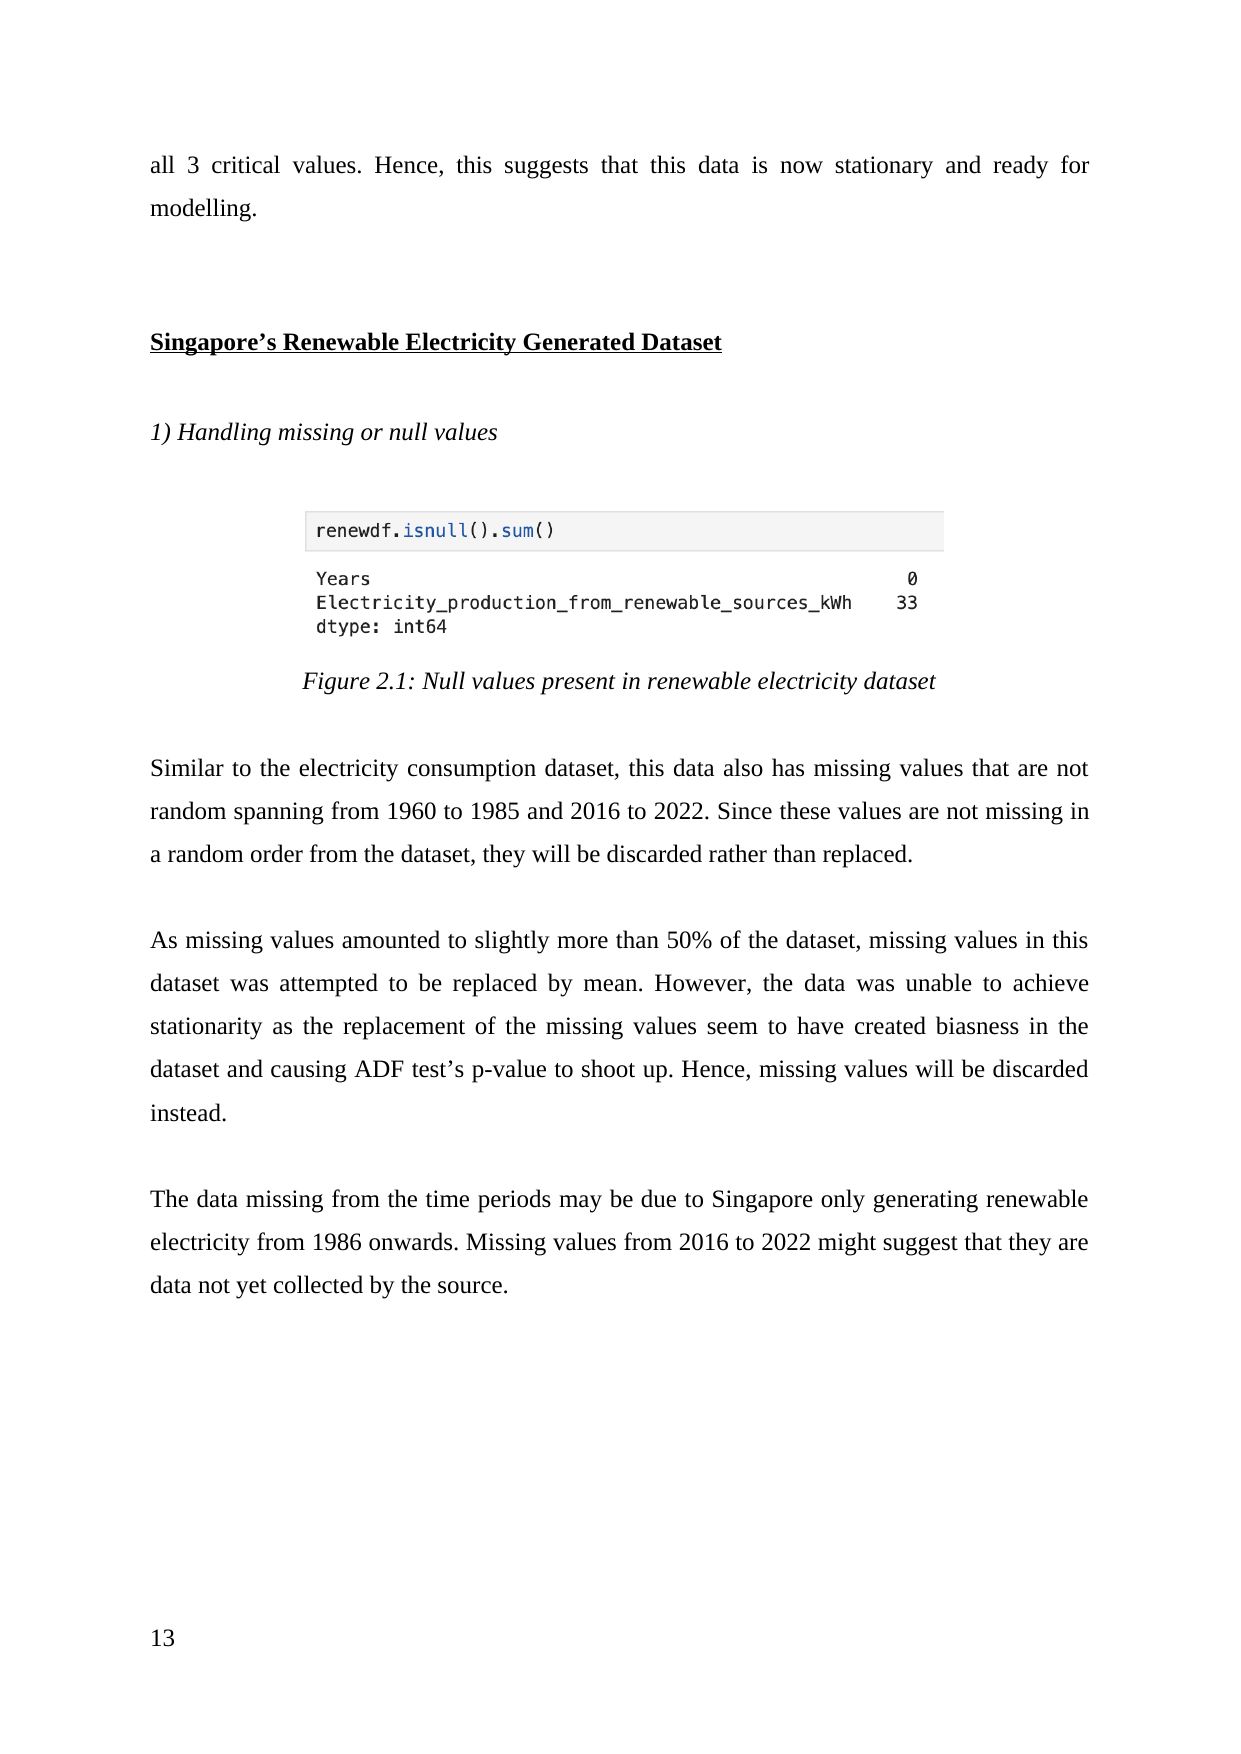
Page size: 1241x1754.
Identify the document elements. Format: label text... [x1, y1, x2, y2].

picture [296, 503, 945, 648]
text Similar to the electricity consumption dataset, this data also has missing values that are not random spanning from 1960 to 1985 and 2016 to 2022. Since these values are not missing in a random order from the dataset, they will be discarded rather than replaced. [150, 753, 1090, 868]
text The data missing from the time periods may be due to Singapore only generating renewable electricity from 1986 onwards. Missing values from 2016 to 2022 might suggest that they are data not yet collected by the source. [150, 1184, 1090, 1299]
subtitle Figure 2.1: Null values present in renewable electricity dataset [150, 666, 1090, 695]
text As missing values amounted to slightly more than 50% of the dataset, missing values in this dataset was attempted to be replaced by mean. However, the data was unable to achieve stationarity as the replacement of the missing values seem to have created biasness in the dataset and causing ADF test’s p-value to shoot up. Hence, missing values will be discarded instead. [150, 925, 1090, 1126]
subtitle 1) Handling missing or null values [150, 417, 1090, 446]
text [150, 150, 1090, 222]
subtitle Singapore’s Renewable Electricity Generated Dataset [150, 327, 1090, 355]
